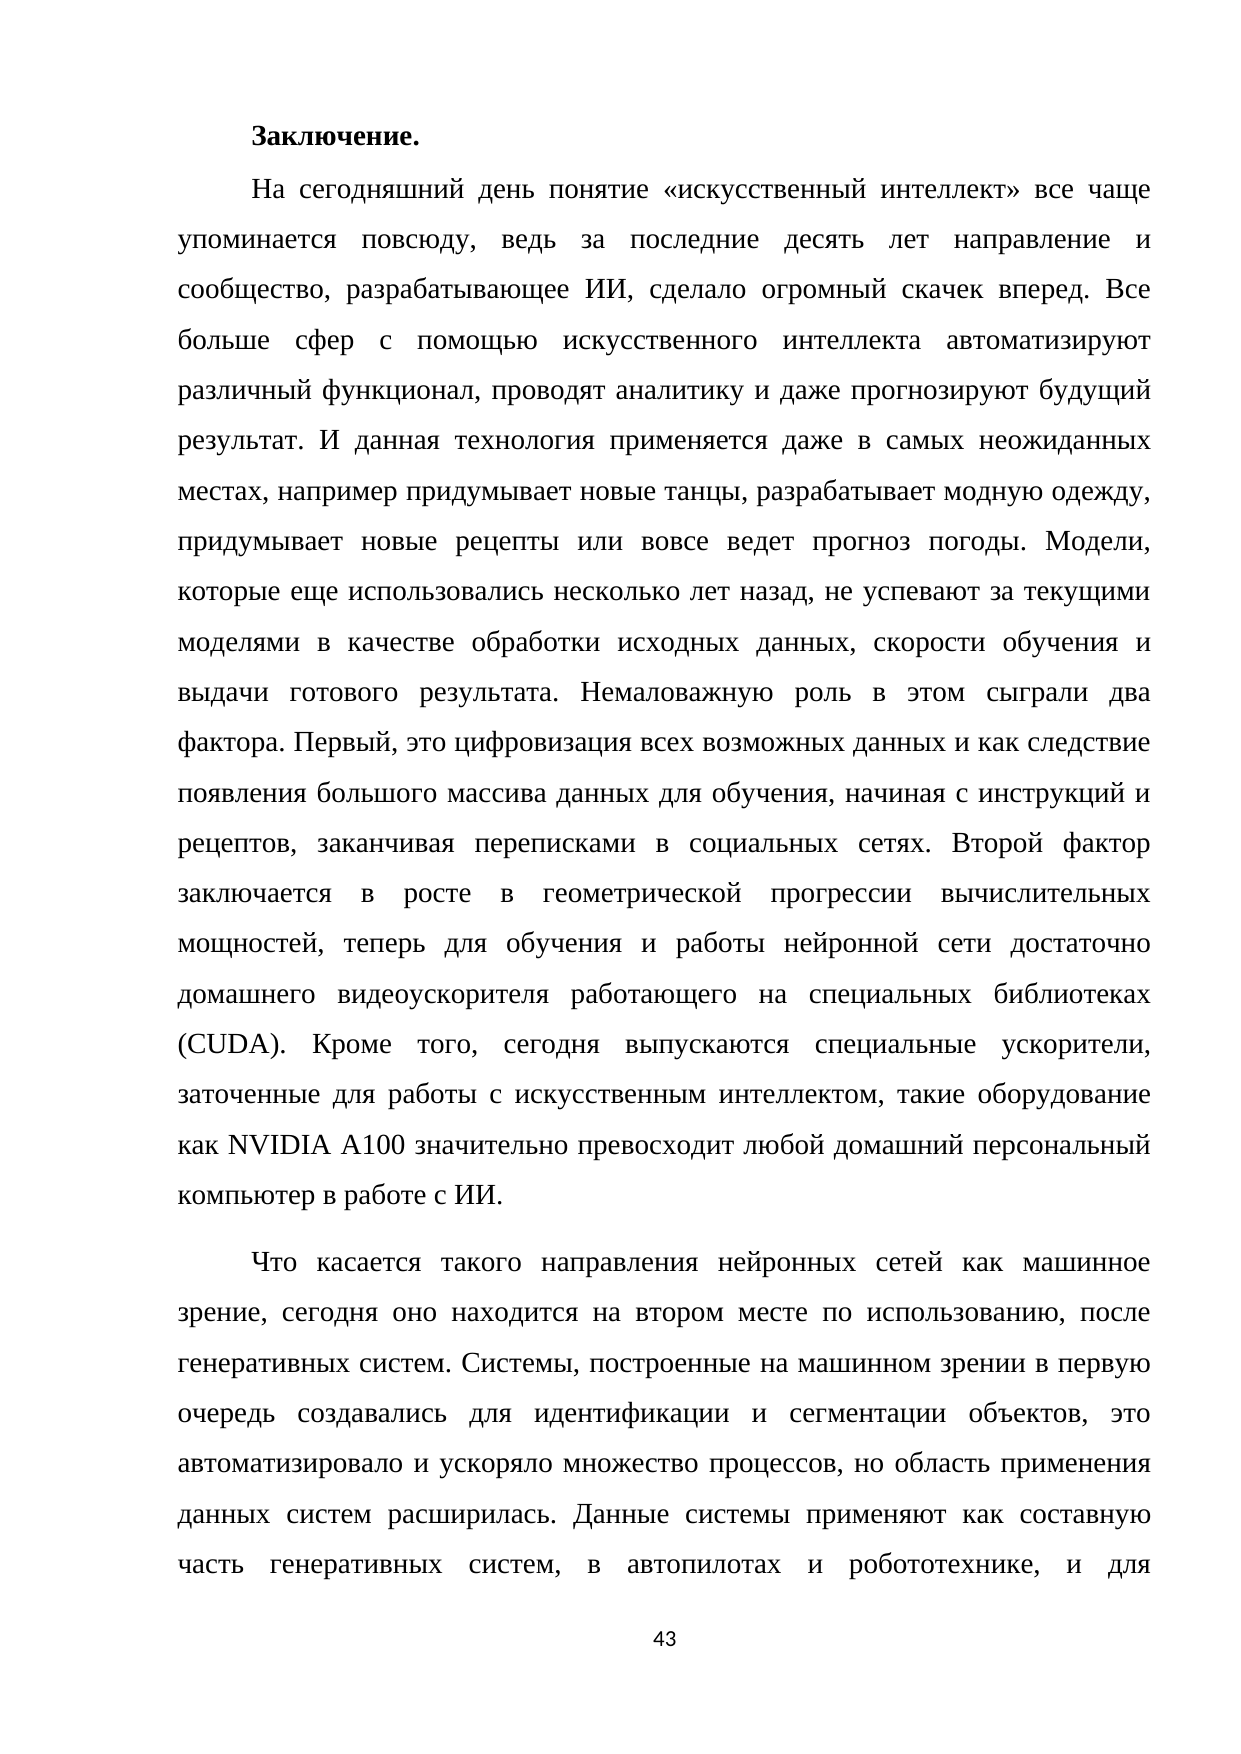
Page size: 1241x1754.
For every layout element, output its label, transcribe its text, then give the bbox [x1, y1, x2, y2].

text На сегодняшний день понятие «искусственный интеллект» все чаще упоминается повсюду, ведь за последние десять лет направление и сообщество, разрабатывающее ИИ, сделало огромный скачек вперед. Все больше сфер с помощью искусственного интеллекта автоматизируют различный функционал, проводят аналитику и даже прогнозируют будущий результат. И данная технология применяется даже в самых неожиданных местах, например придумывает новые танцы, разрабатывает модную одежду, придумывает новые рецепты или вовсе ведет прогноз погоды. Модели, которые еще использовались несколько лет назад, не успевают за текущими моделями в качестве обработки исходных данных, скорости обучения и выдачи готового результата. Немаловажную роль в этом сыграли два фактора. Первый, это цифровизация всех возможных данных и как следствие появления большого массива данных для обучения, начиная с инструкций и рецептов, заканчивая переписками в социальных сетях. Второй фактор заключается в росте в геометрической прогрессии вычислительных мощностей, теперь для обучения и работы нейронной сети достаточно домашнего видеоускорителя работающего на специальных библиотеках (CUDA). Кроме того, сегодня выпускаются специальные ускорители, заточенные для работы с искусственным интеллектом, такие оборудование как NVIDIA A100 значительно превосходит любой домашний персональный компьютер в работе с ИИ. [177, 171, 1152, 1211]
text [177, 1244, 1152, 1579]
text Заключение. [177, 118, 1152, 152]
